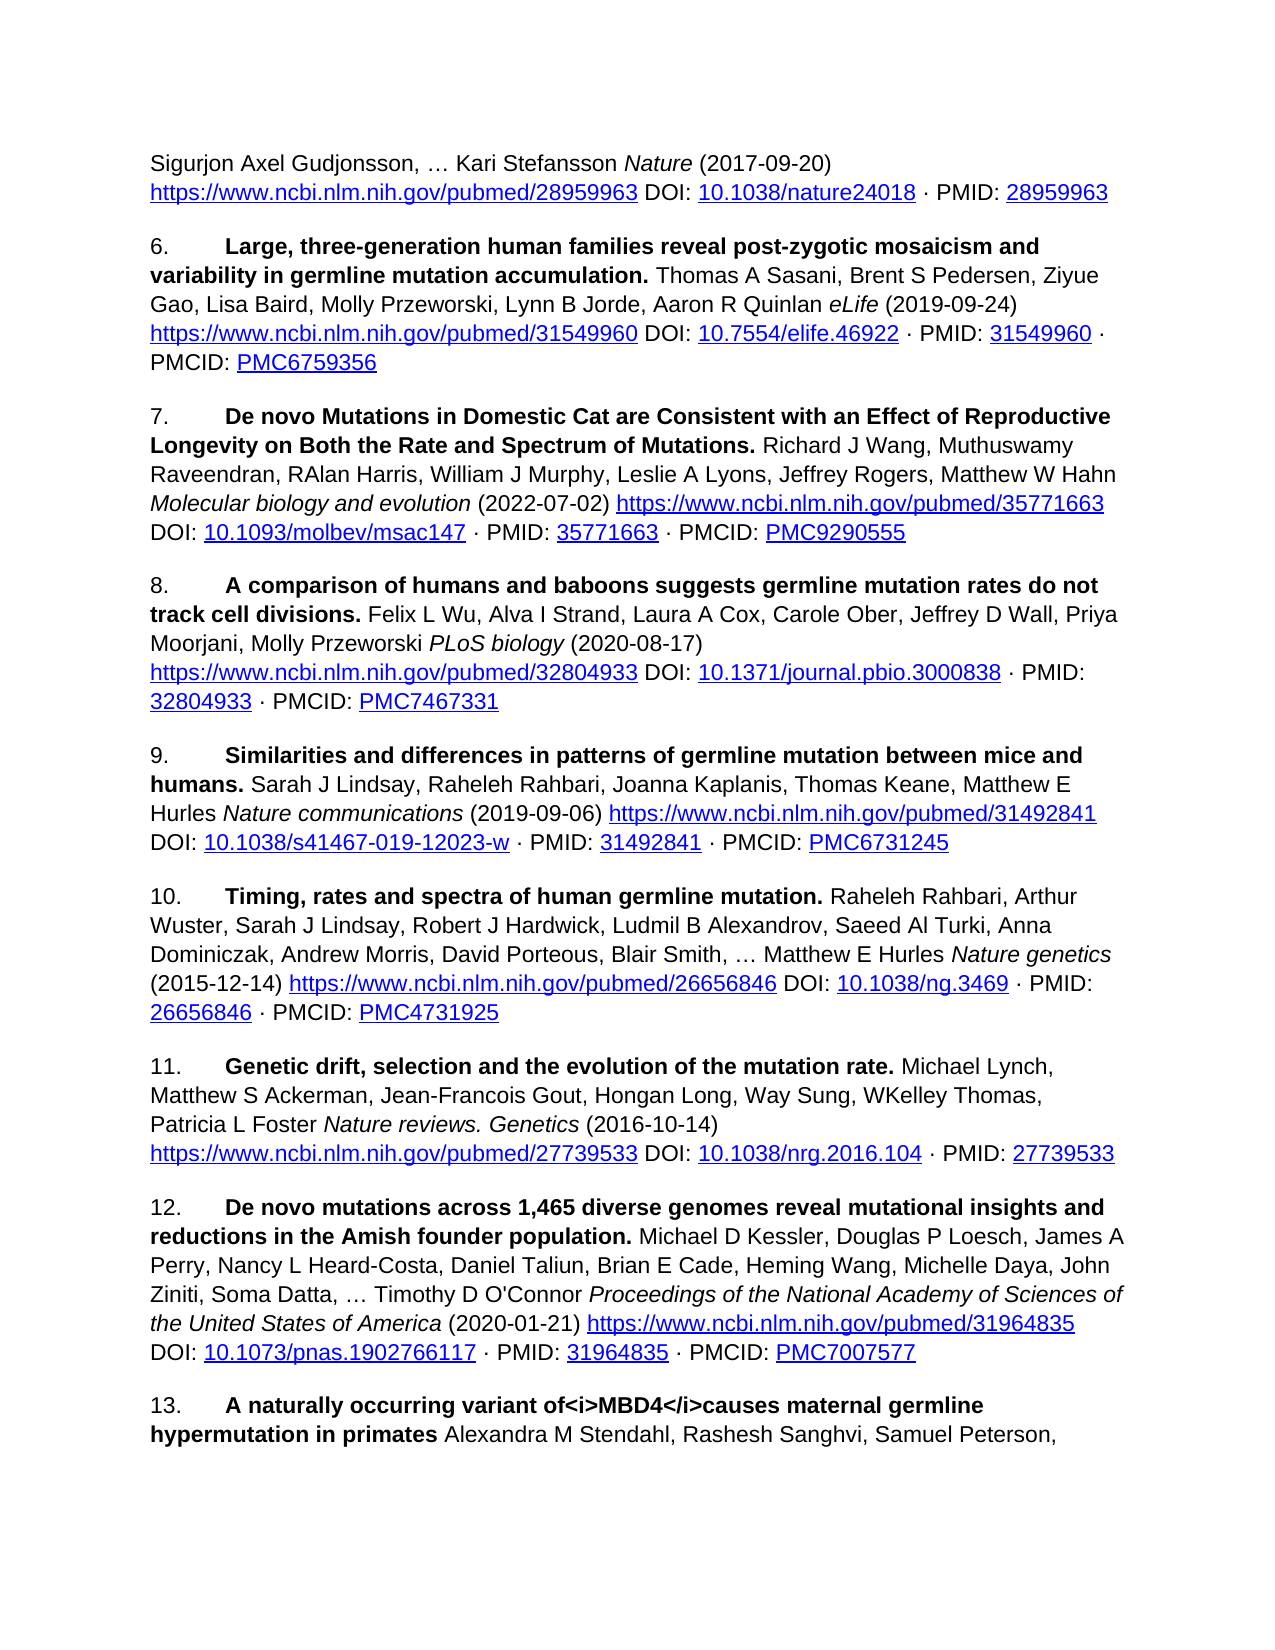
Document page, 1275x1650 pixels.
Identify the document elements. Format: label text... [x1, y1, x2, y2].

text 9. Similarities and differences in patterns of germline mutation between mice and humans. Sarah J Lindsay, Raheleh Rahbari, Joanna Kaplanis, Thomas Keane, Matthew E Hurles Nature communications (2019-09-06) https://www.ncbi.nlm.nih.gov/pubmed/31492841 DOI: 10.1038/s41467-019-12023-w · PMID: 31492841 · PMCID: PMC6731245 [150, 742, 1125, 856]
text 11. Genetic drift, selection and the evolution of the mutation rate. Michael Lynch, Matthew S Ackerman, Jean-Francois Gout, Hongan Long, Way Sung, WKelley Thomas, Patricia L Foster Nature reviews. Genetics (2016-10-14) https://www.ncbi.nlm.nih.gov/pubmed/27739533 DOI: 10.1038/nrg.2016.104 · PMID: 27739533 [150, 1053, 1125, 1166]
text 6. Large, three-generation human families reveal post-zygotic mosaicism and variability in germline mutation accumulation. Thomas A Sasani, Brent S Pedersen, Ziyue Gao, Lisa Baird, Molly Przeworski, Lynn B Jorde, Aaron R Quinlan eLife (2019-09-24) https://www.ncbi.nlm.nih.gov/pubmed/31549960 DOI: 10.7554/elife.46922 · PMID: 31549960 · PMCID: PMC6759356 [150, 233, 1125, 375]
text 7. De novo Mutations in Domestic Cat are Consistent with an Effect of Reproductive Longevity on Both the Rate and Spectrum of Mutations. Richard J Wang, Muthuswamy Raveendran, RAlan Harris, William J Murphy, Leslie A Lyons, Jeffrey Rogers, Matthew W Hahn Molecular biology and evolution (2022-07-02) https://www.ncbi.nlm.nih.gov/pubmed/35771663 DOI: 10.1093/molbev/msac147 · PMID: 35771663 · PMCID: PMC9290555 [150, 403, 1125, 545]
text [150, 1392, 1125, 1448]
text 12. De novo mutations across 1,465 diverse genomes reveal mutational insights and reductions in the Amish founder population. Michael D Kessler, Douglas P Loesch, James A Perry, Nancy L Heard-Costa, Daniel Taliun, Brian E Cade, Heming Wang, Michelle Daya, John Ziniti, Soma Datta, … Timothy D O'Connor Proceedings of the National Academy of Sciences of the United States of America (2020-01-21) https://www.ncbi.nlm.nih.gov/pubmed/31964835 DOI: 10.1073/pnas.1902766117 · PMID: 31964835 · PMCID: PMC7007577 [150, 1194, 1125, 1365]
text 8. A comparison of humans and baboons suggests germline mutation rates do not track cell divisions. Felix L Wu, Alva I Strand, Laura A Cox, Carole Ober, Jeffrey D Wall, Priya Moorjani, Molly Przeworski PLoS biology (2020-08-17) https://www.ncbi.nlm.nih.gov/pubmed/32804933 DOI: 10.1371/journal.pbio.3000838 · PMID: 32804933 · PMCID: PMC7467331 [150, 572, 1125, 715]
text 10. Timing, rates and spectra of human germline mutation. Raheleh Rahbari, Arthur Wuster, Sarah J Lindsay, Robert J Hardwick, Ludmil B Alexandrov, Saeed Al Turki, Anna Dominiczak, Andrew Morris, David Porteous, Blair Smith, … Matthew E Hurles Nature genetics (2015-12-14) https://www.ncbi.nlm.nih.gov/pubmed/26656846 DOI: 10.1038/ng.3469 · PMID: 26656846 · PMCID: PMC4731925 [150, 883, 1125, 1025]
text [150, 150, 1125, 205]
